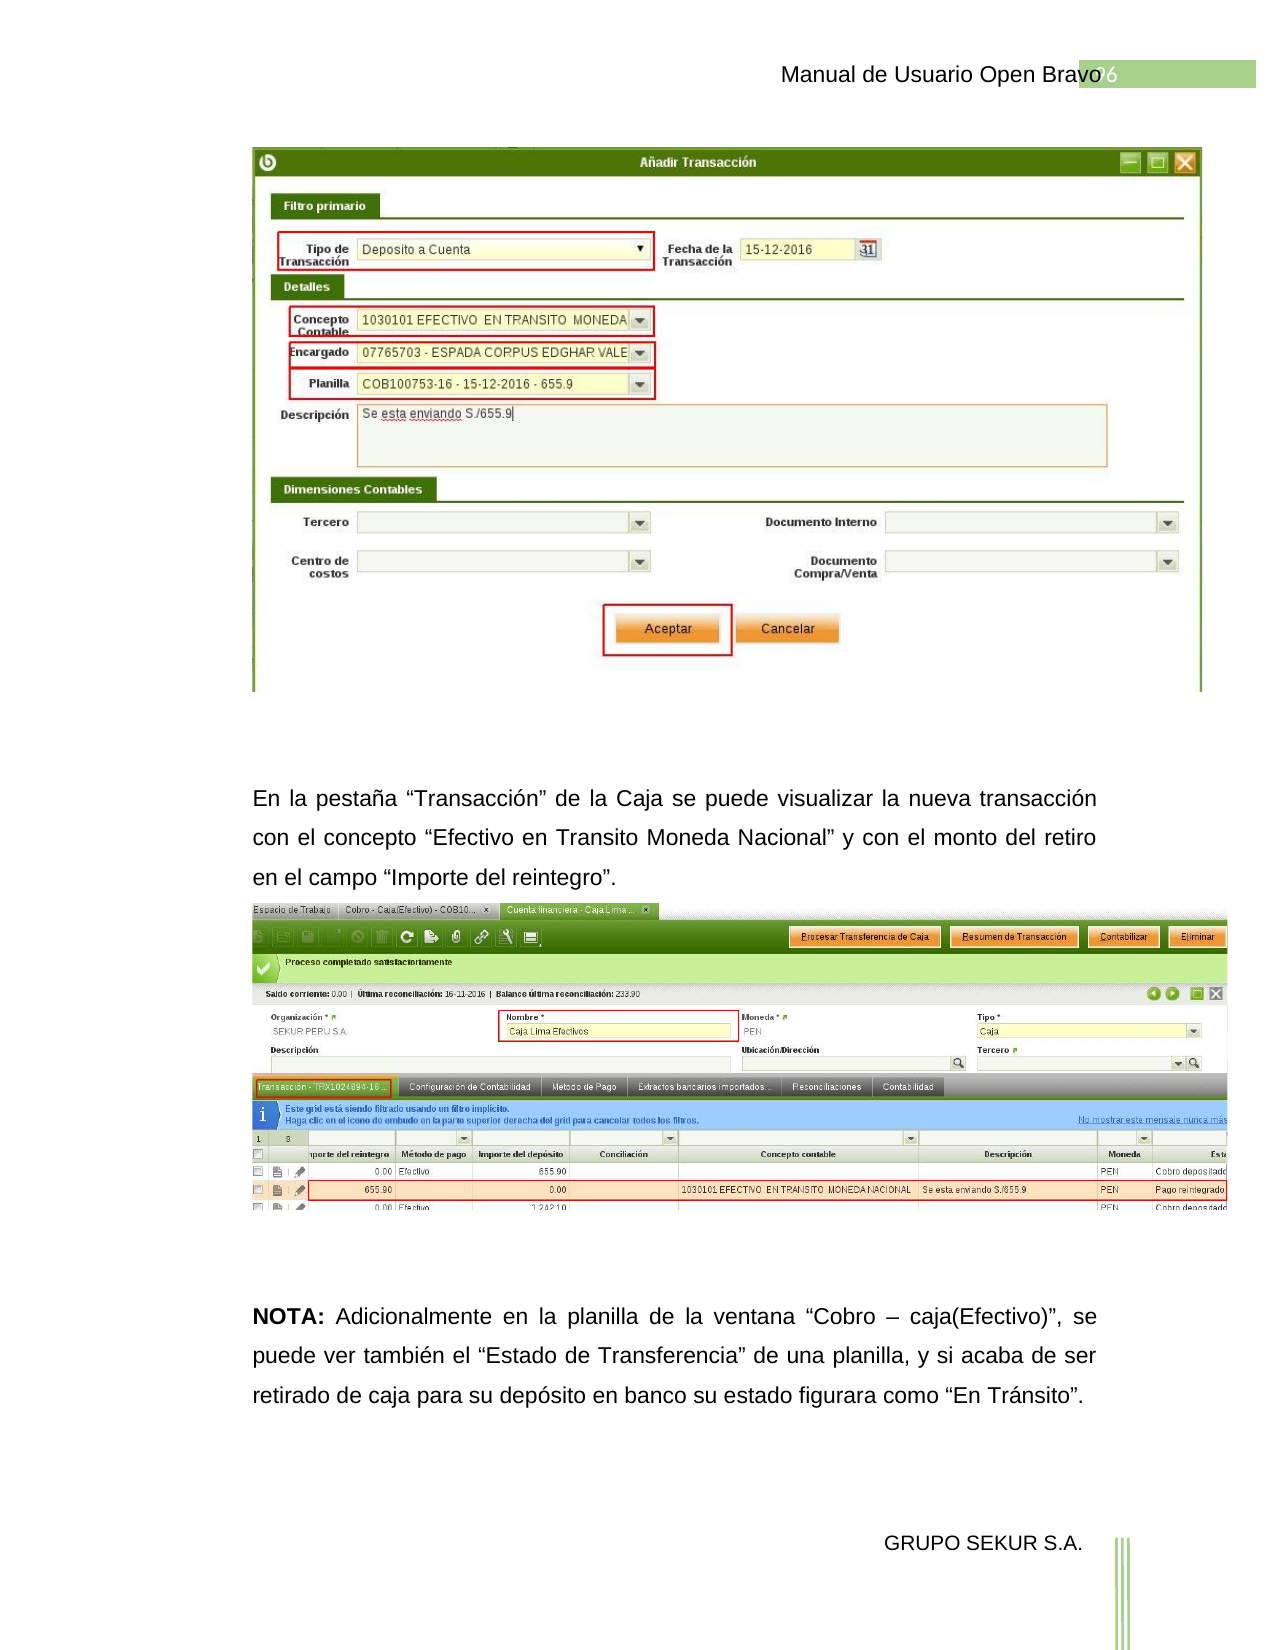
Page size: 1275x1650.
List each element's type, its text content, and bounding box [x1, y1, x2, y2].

list En la pestaña “Transacción” de la Caja se puede visualizar la nueva transacción con el concepto “Efectivo en Transito Moneda Nacional” y con el monto del retiro en el campo “Importe del reintegro”. [252, 785, 1098, 890]
picture [252, 903, 1228, 1210]
picture [252, 147, 1203, 692]
list NOTA: Adicionalmente en la planilla de la ventana “Cobro – caja(Efectivo)”, se puede ver también el “Estado de Transferencia” de una planilla, y si acaba de ser retirado de caja para su depósito en banco su estado figurara como “En Tránsito”. [252, 1303, 1098, 1408]
